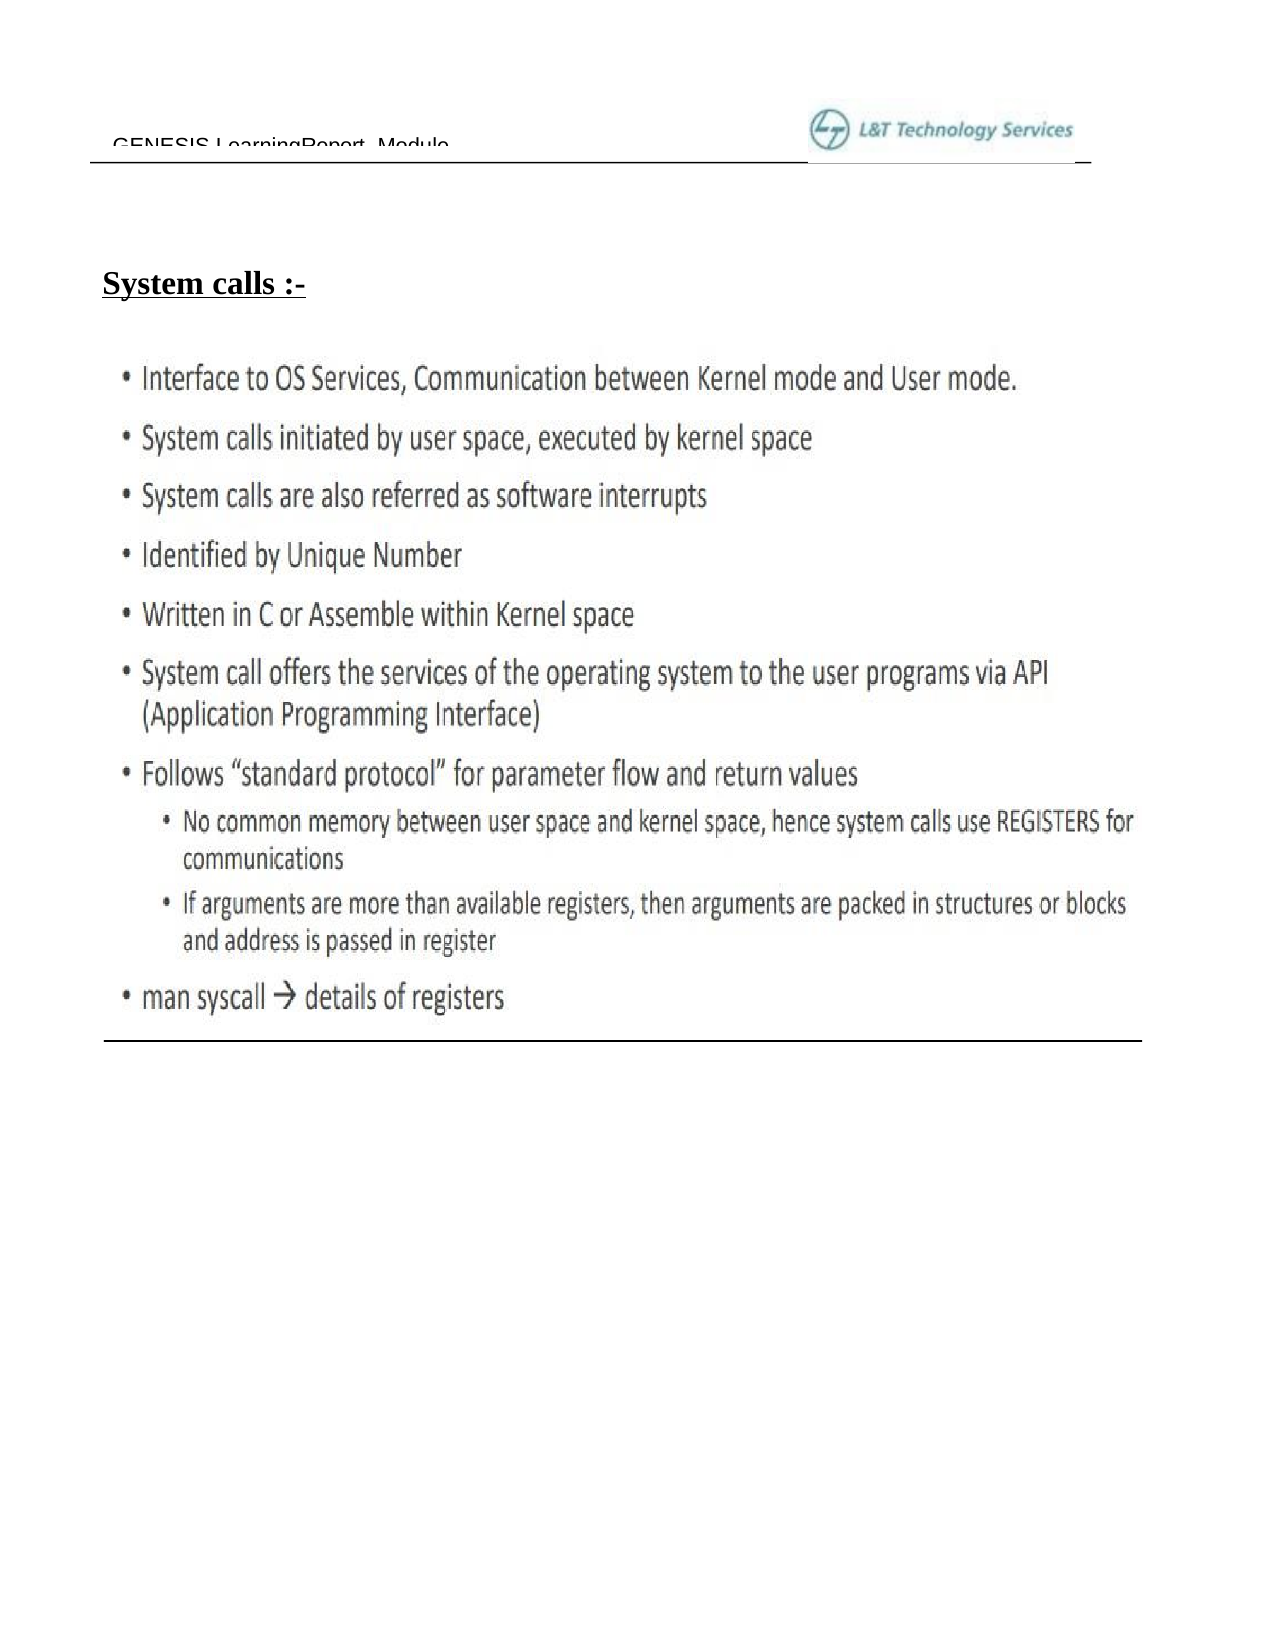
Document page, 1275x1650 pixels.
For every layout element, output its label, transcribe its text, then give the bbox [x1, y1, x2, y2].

picture [808, 98, 1075, 163]
text System calls :- [102, 263, 1219, 302]
picture [103, 345, 1143, 1042]
